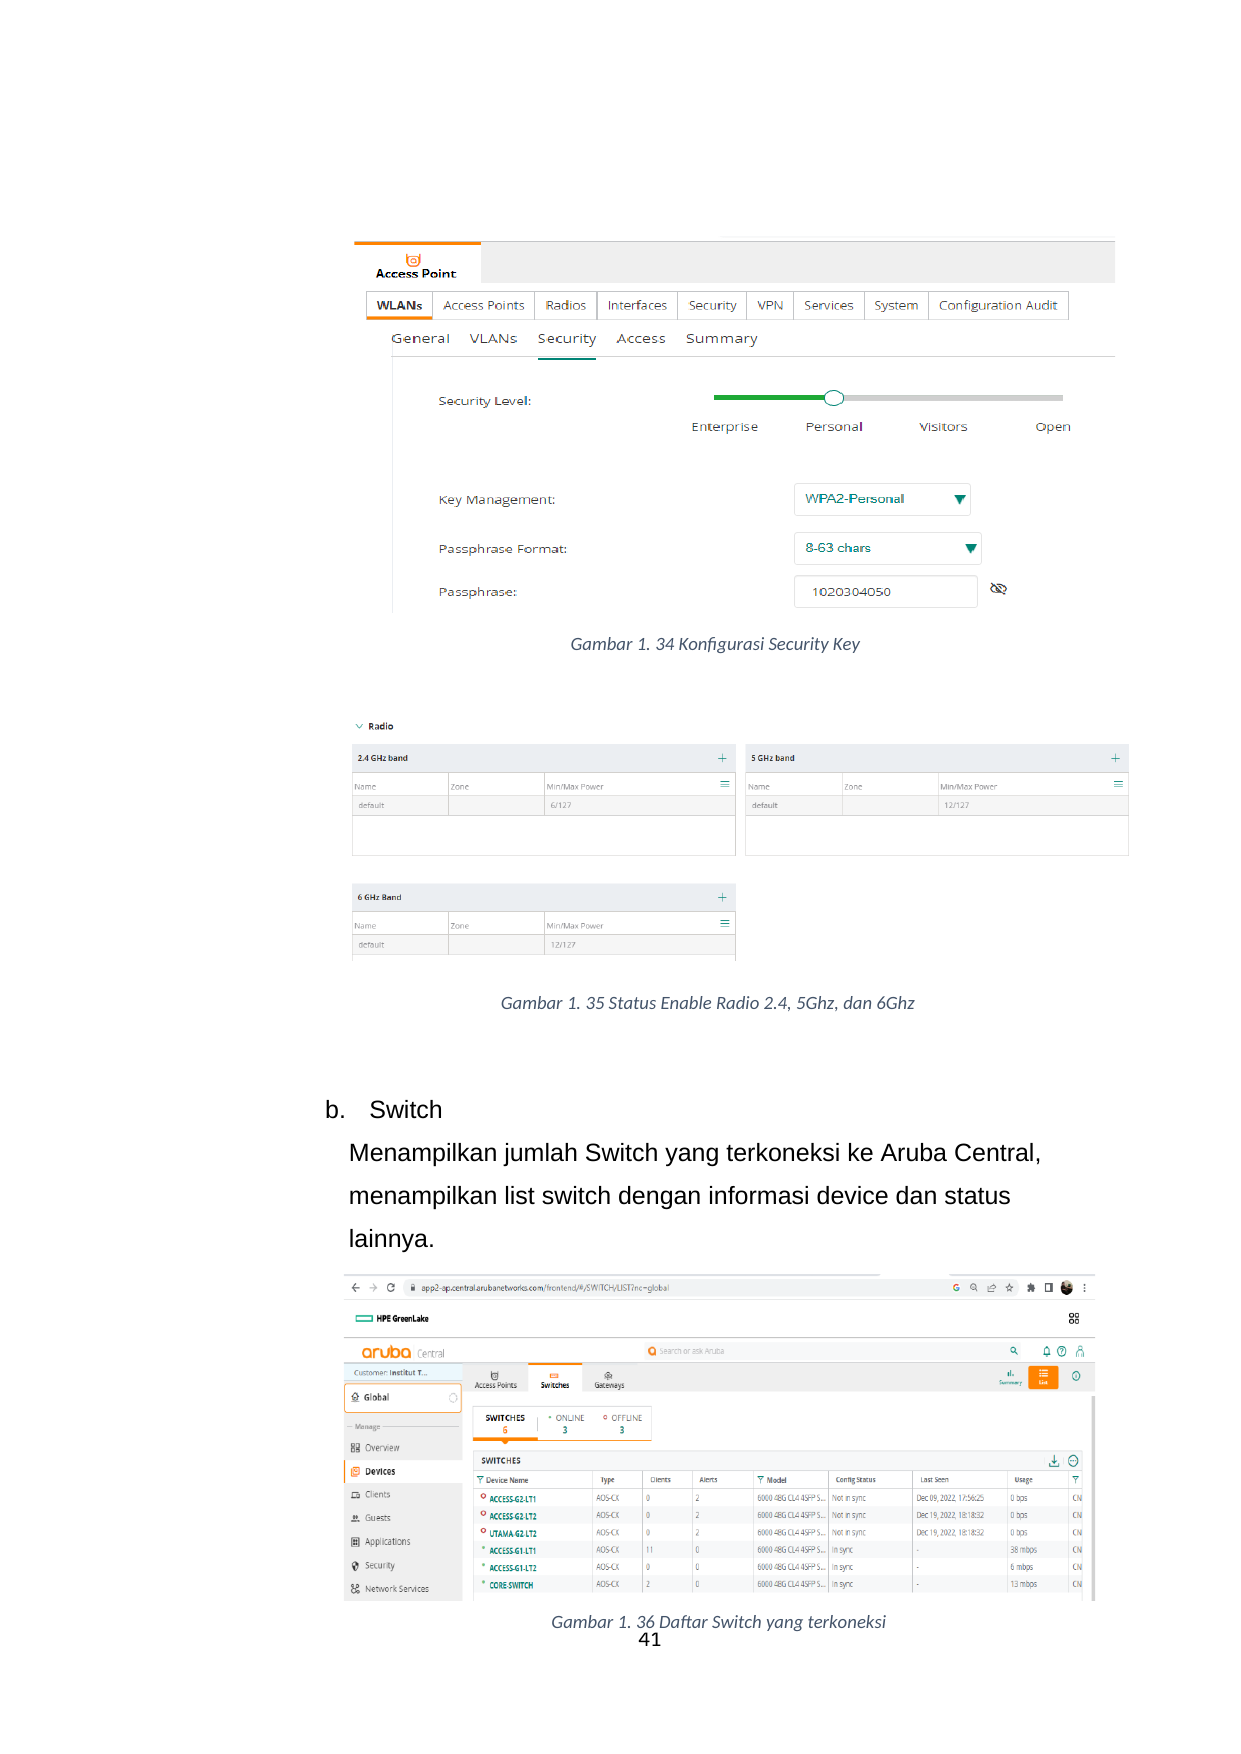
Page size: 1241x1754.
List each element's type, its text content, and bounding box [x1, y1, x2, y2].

list Switch [325, 1095, 1063, 1123]
picture [348, 718, 1138, 961]
picture [354, 236, 1116, 613]
list Menampilkan jumlah Switch yang terkoneksi ke Aruba Central, menampilkan list switch dengan informasi device dan status lainnya. [349, 1138, 1063, 1253]
picture [343, 1274, 1096, 1601]
text Gambar 1. Konfigurasi Security Key [369, 632, 1063, 654]
text Gambar 1. Status Enable Radio 2.4, 5Ghz, dan 6Ghz [354, 991, 1063, 1014]
